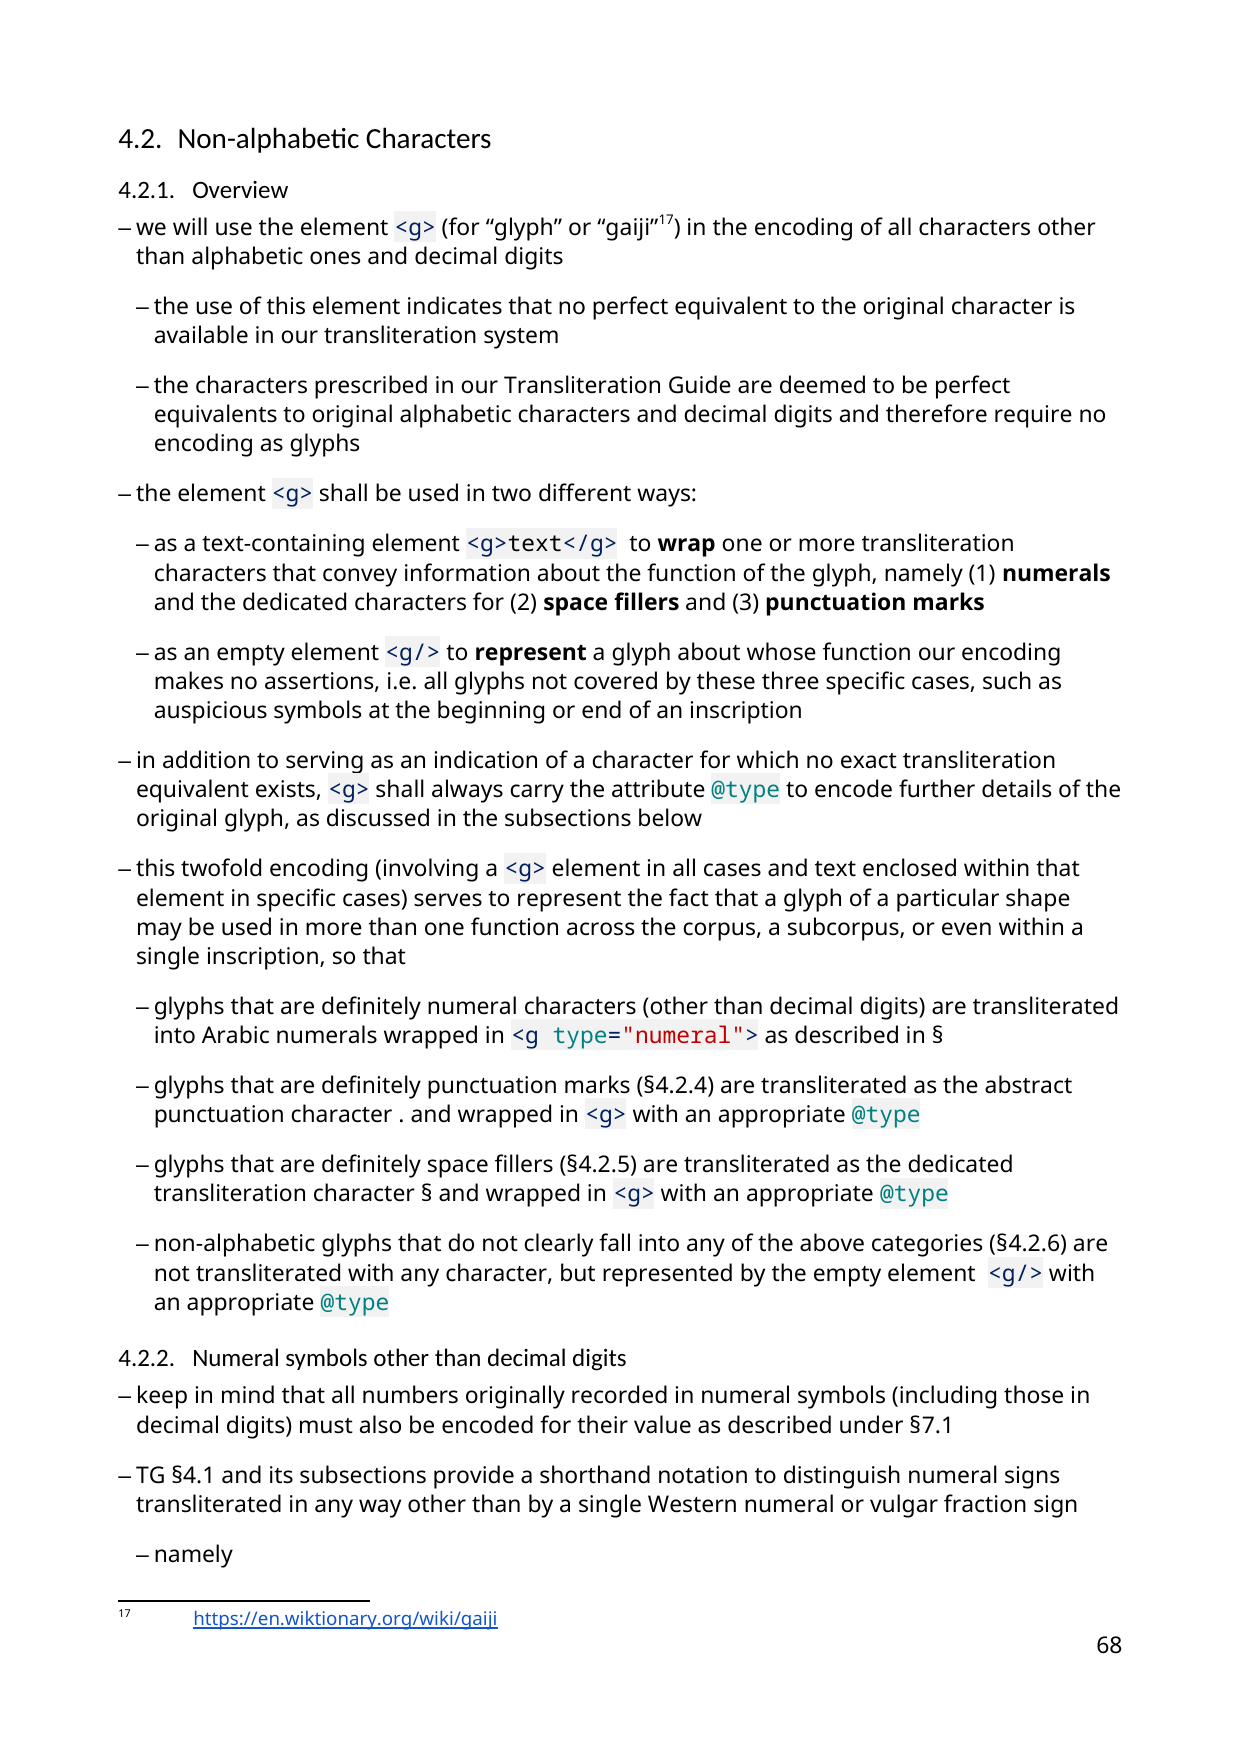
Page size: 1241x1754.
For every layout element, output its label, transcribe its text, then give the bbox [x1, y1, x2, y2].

subtitle Numeral symbols other than decimal digits [118, 1337, 1122, 1374]
list we will use the element <g> (for “glyph” or “gaiji”) in the encoding of all characters other than alphabetic ones and decimal digits [118, 212, 1122, 270]
list this twofold encoding (involving a <g> element in all cases and text enclosed within that element in specific cases) serves to represent the fact that a glyph of a particular shape may be used in more than one function across the corpus, a subcorpus, or even within a single inscription, so that [118, 853, 1122, 970]
list the element <g> shall be used in two different ways: [118, 478, 272, 508]
list non-alphabetic glyphs that do not clearly fall into any of the above categories (§4.2.6) are not transliterated with any character, but represented by the empty element <g/> with an appropriate @type [136, 1228, 1122, 1316]
list glyphs that are definitely space fillers (§4.2.5) are transliterated as the dedicated transliteration character § and wrapped in <g> with an appropriate @type [136, 1149, 1122, 1208]
list keep in mind that all numbers originally recorded in numeral symbols (including those in decimal digits) must also be encoded for their value as described under §7.1 [118, 1381, 1122, 1439]
list the use of this element indicates that no perfect equivalent to the original character is available in our transliteration system [136, 291, 1122, 349]
list as a text-containing element <g>text</g> to wrap one or more transliteration characters that convey information about the function of the glyph, namely (1) numerals and the dedicated characters for (2) space fillers and (3) punctuation marks [136, 528, 1122, 616]
list the element <g> shall be used in two different ways: [313, 478, 1122, 508]
list in addition to serving as an indication of a character for which no exact transliteration equivalent exists, <g> shall always carry the attribute @type to encode further details of the original glyph, as discussed in the subsections below [118, 745, 1122, 833]
list glyphs that are definitely numeral characters (other than decimal digits) are transliterated into Arabic numerals wrapped in <g type="numeral"> as described in §4.2.2 [136, 991, 1122, 1049]
list namely [136, 1539, 1122, 1568]
subtitle Overview [118, 168, 1122, 206]
list the characters prescribed in our Transliteration Guide are deemed to be perfect equivalents to original alphabetic characters and decimal digits and therefore require no encoding as glyphs [136, 370, 1122, 458]
subtitle Non-alphabetic Characters [118, 118, 1122, 156]
list glyphs that are definitely punctuation marks (§4.2.4) are transliterated as the abstract punctuation character . and wrapped in <g> with an appropriate @type [136, 1070, 1122, 1128]
list as an empty element <g/> to represent a glyph about whose function our encoding makes no assertions, i.e. all glyphs not covered by these three specific cases, such as auspicious symbols at the beginning or end of an inscription [136, 637, 1122, 724]
list TG §4.1 and its subsections provide a shorthand notation to distinguish numeral signs transliterated in any way other than by a single Western numeral or vulgar fraction sign [118, 1460, 1122, 1518]
